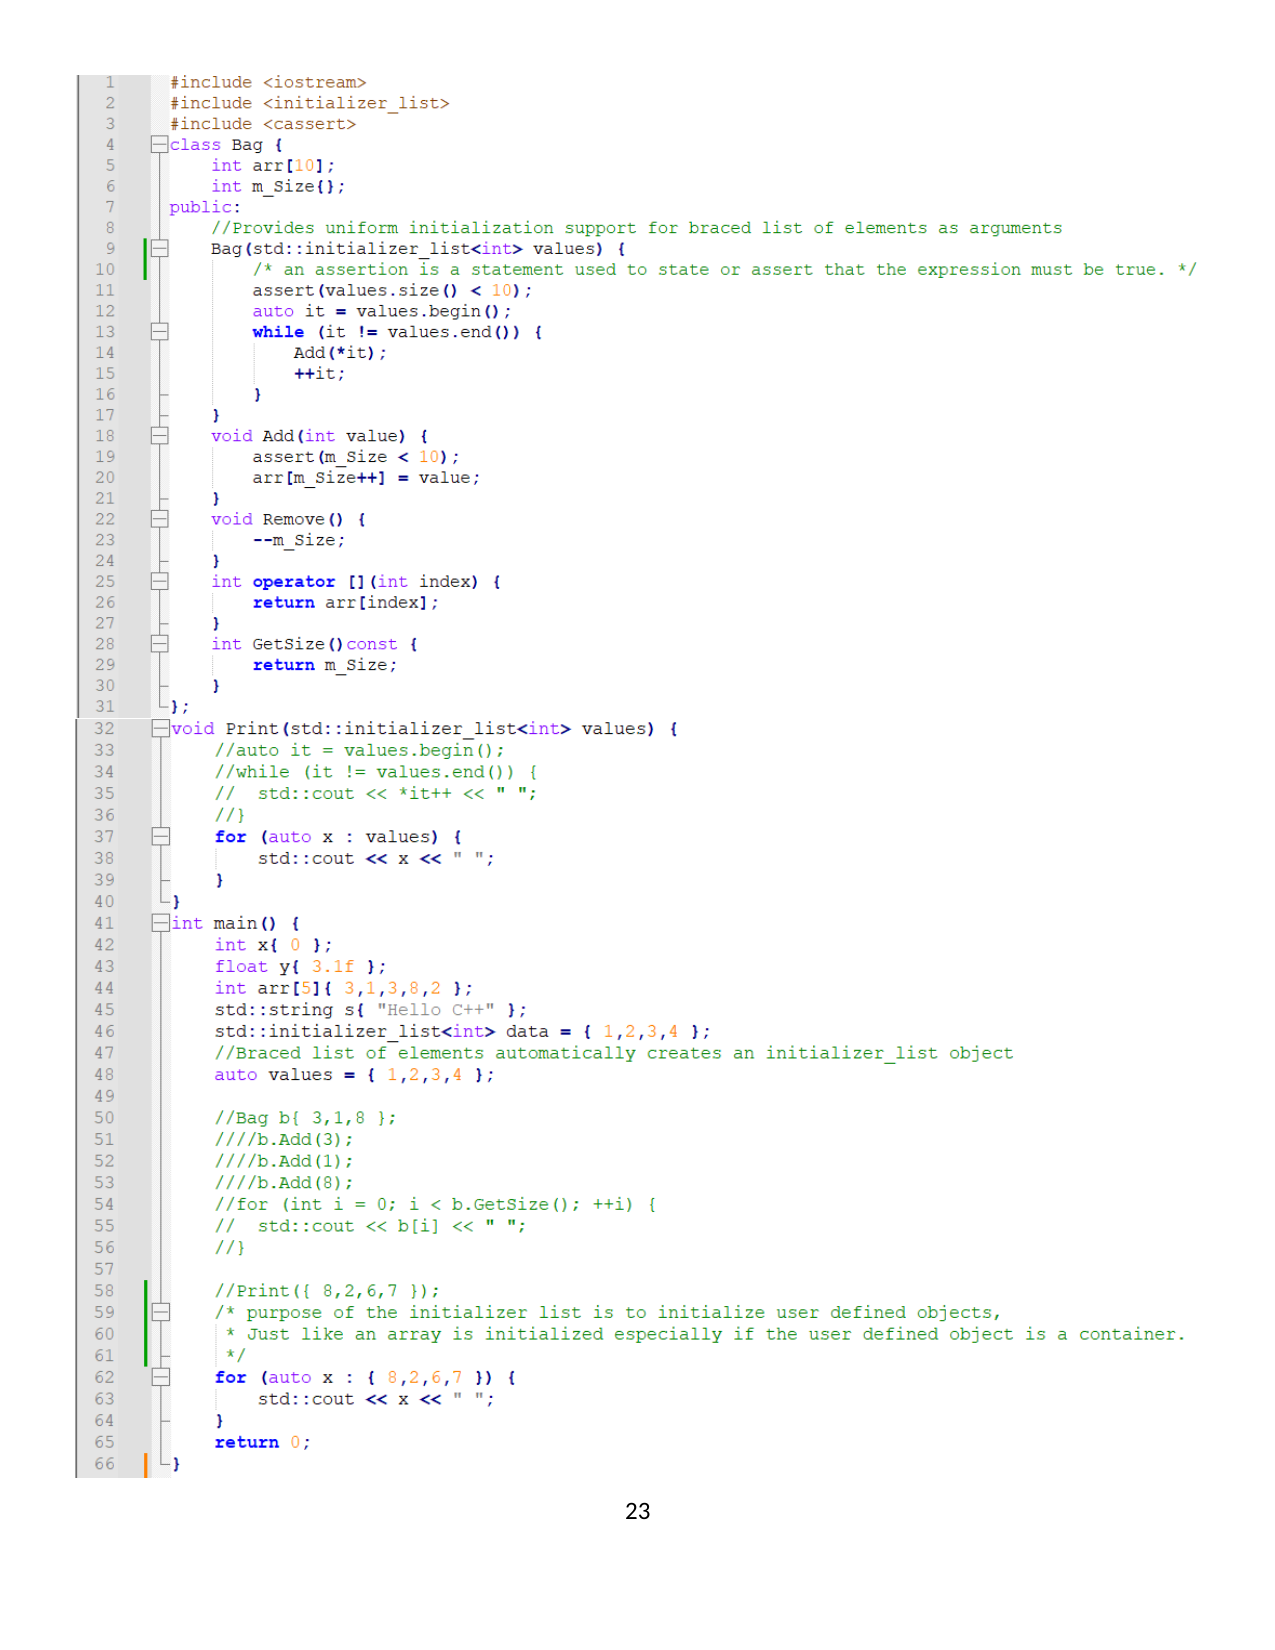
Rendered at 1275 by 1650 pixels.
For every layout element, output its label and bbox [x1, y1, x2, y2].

picture [75, 75, 1200, 718]
picture [75, 719, 1200, 1478]
